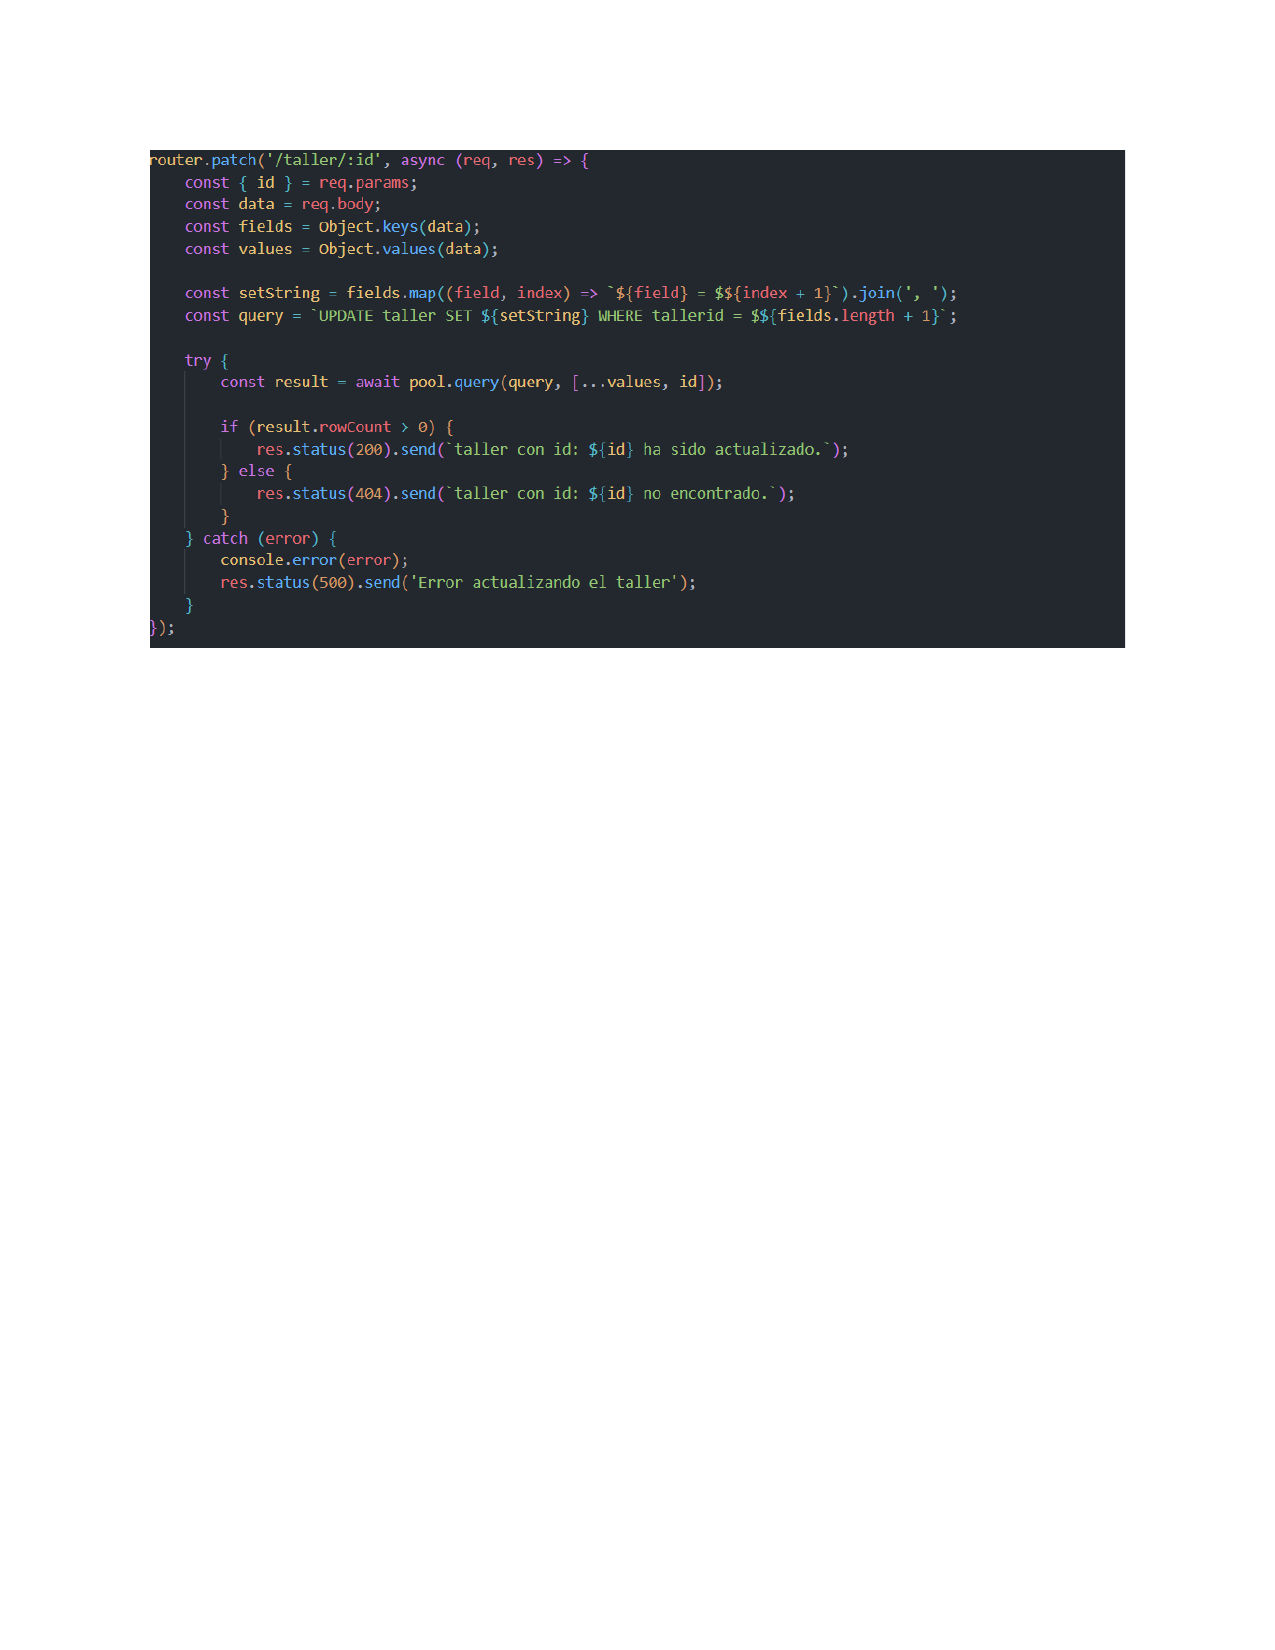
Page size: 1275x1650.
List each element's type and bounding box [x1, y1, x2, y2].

picture [150, 150, 1125, 648]
